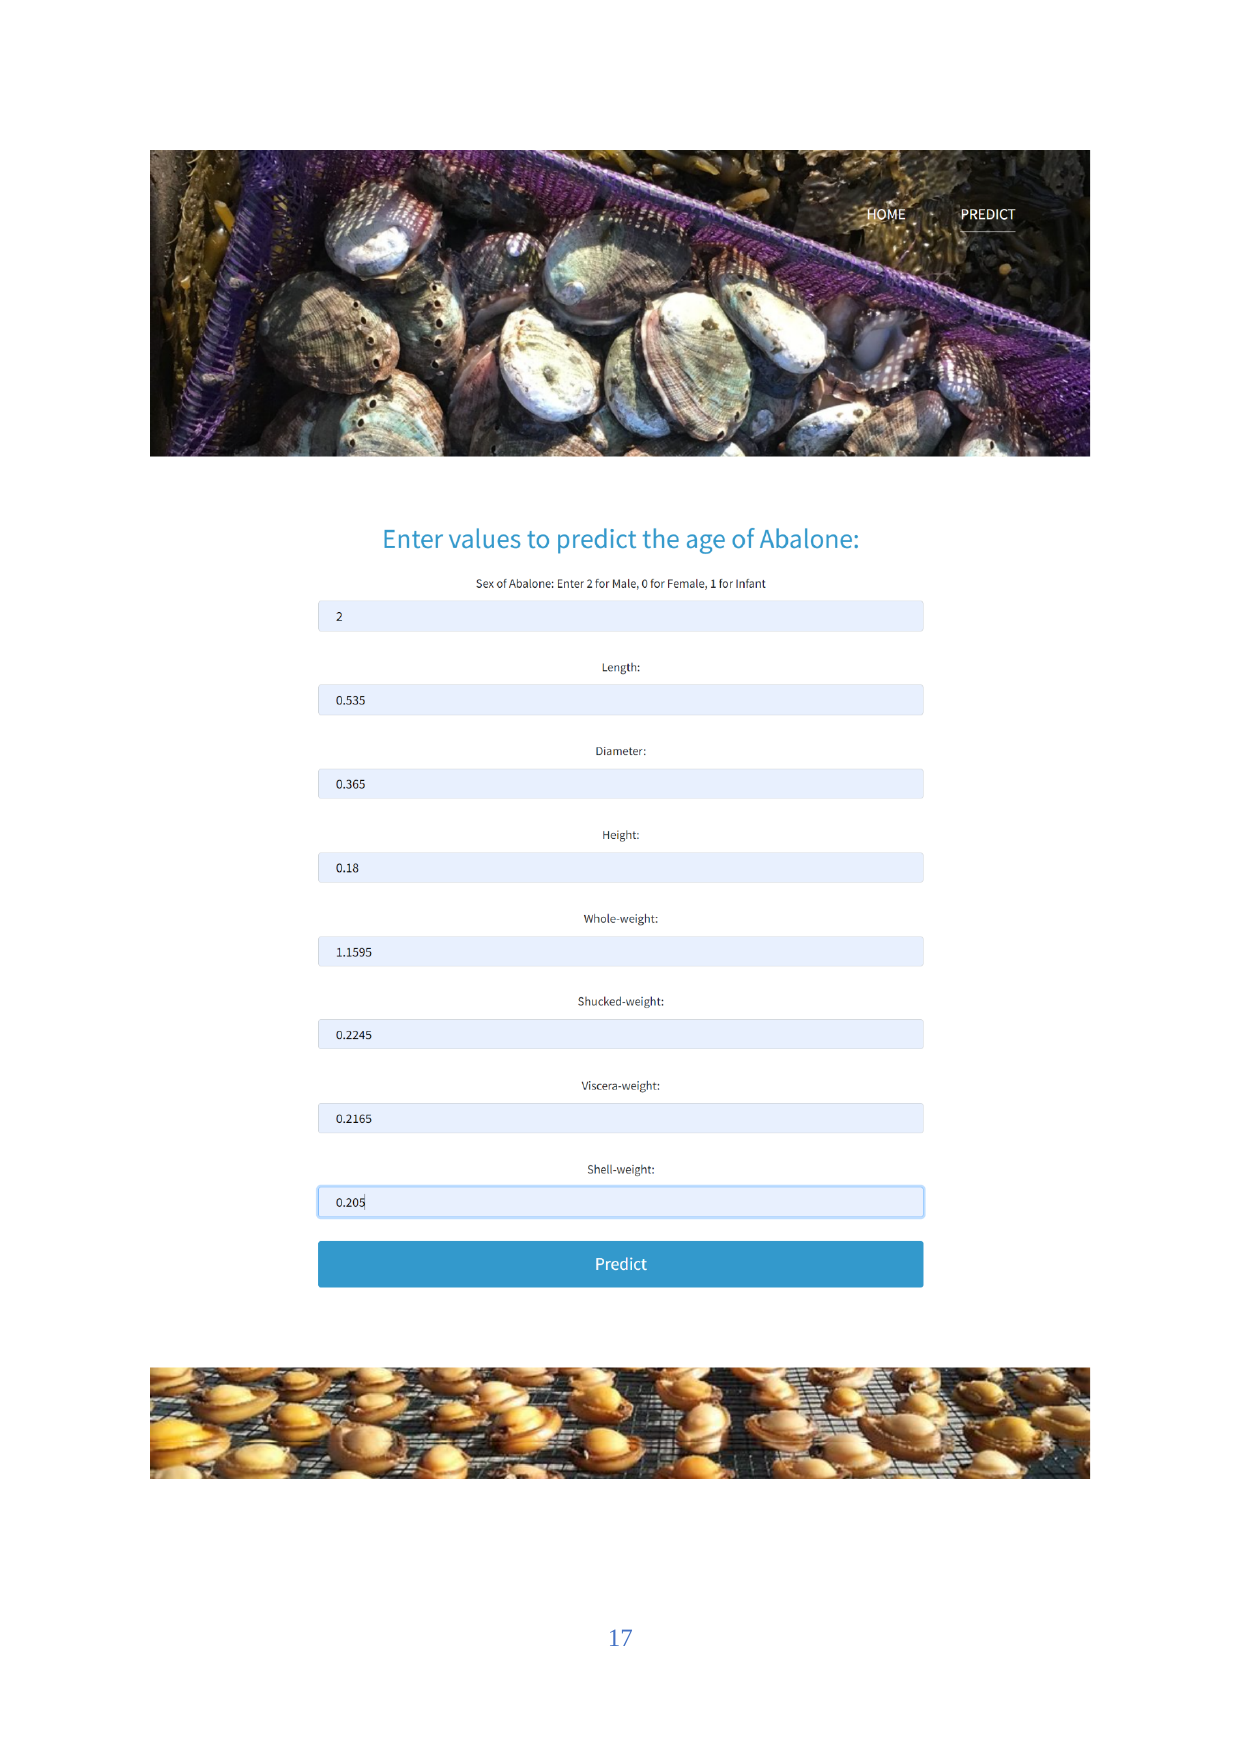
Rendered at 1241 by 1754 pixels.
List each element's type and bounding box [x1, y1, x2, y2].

picture [150, 150, 1091, 1479]
